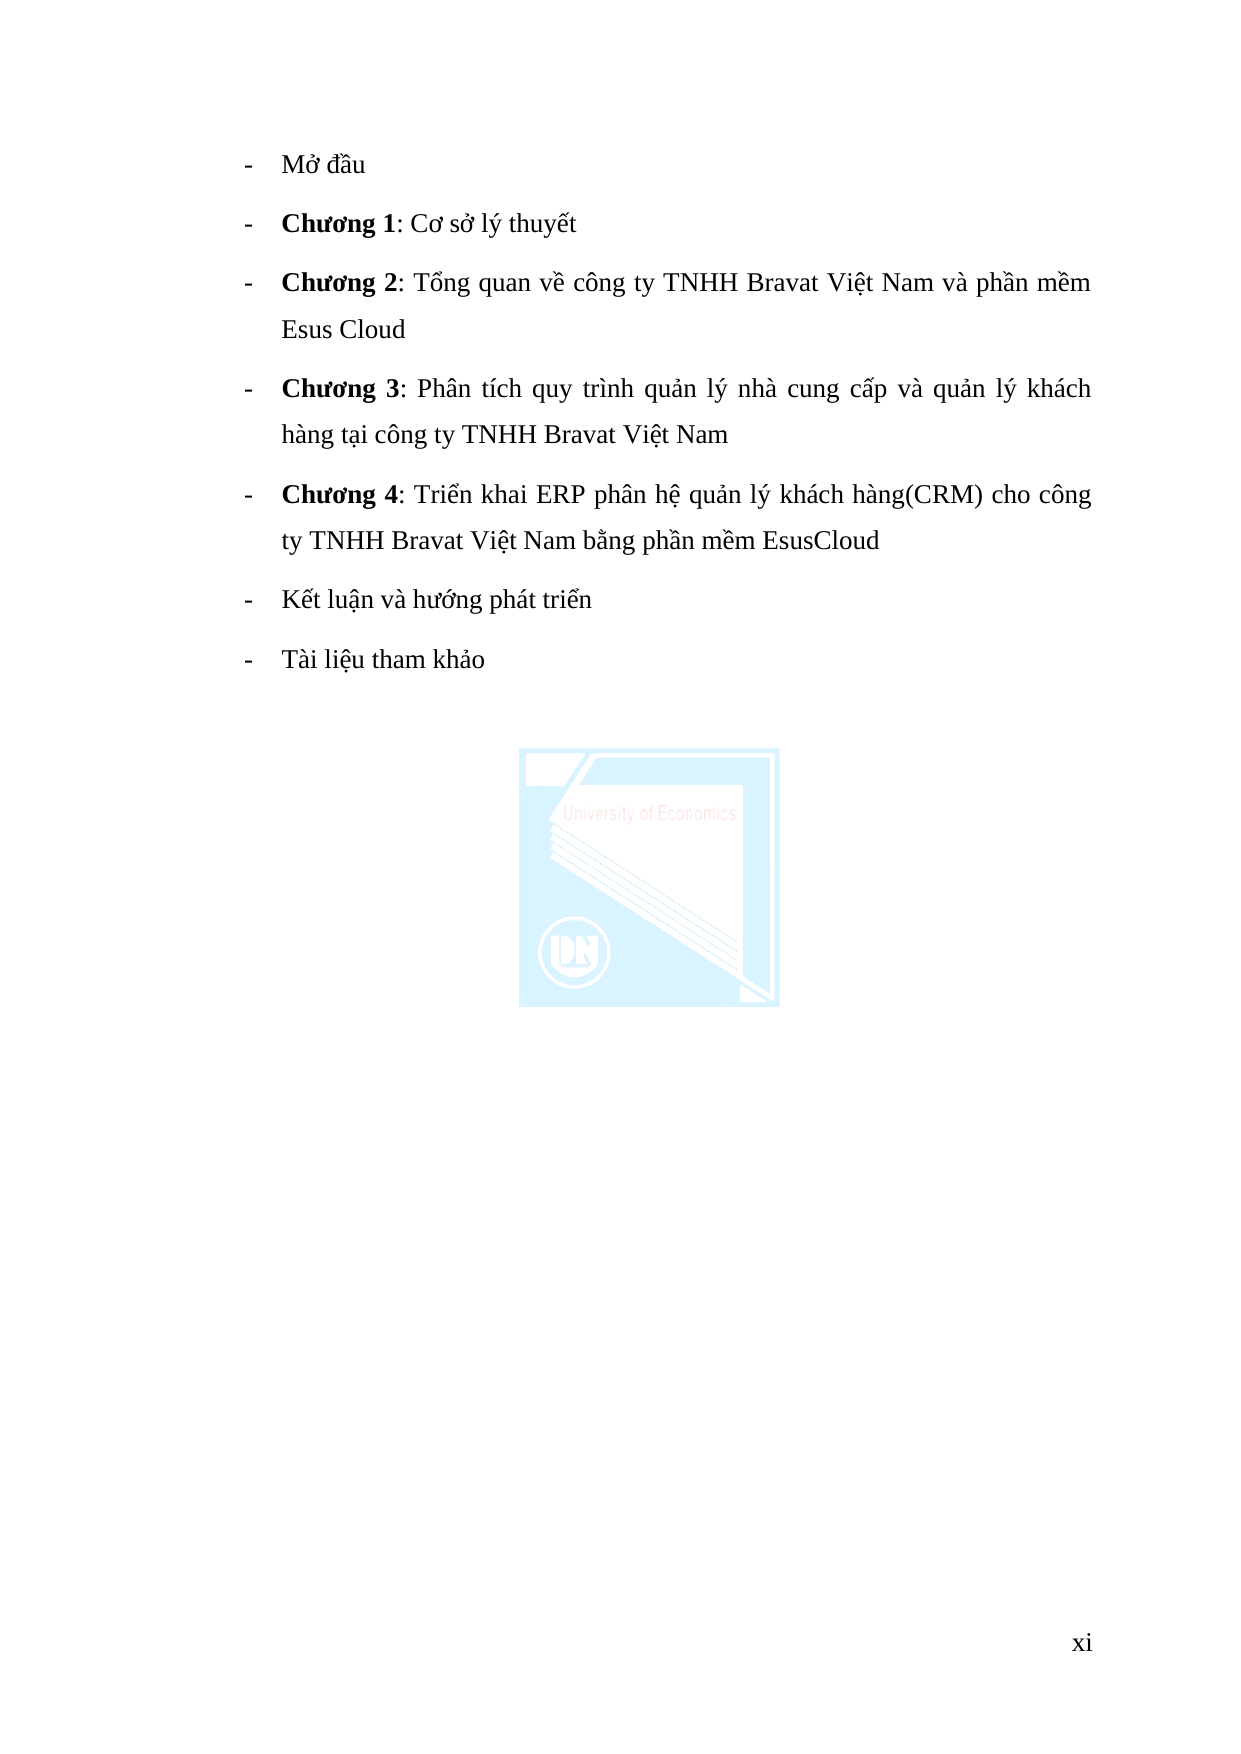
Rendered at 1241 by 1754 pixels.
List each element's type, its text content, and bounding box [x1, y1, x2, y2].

text Chương 3: Phân tích quy trình quản lý nhà cung cấp và quản lý khách hàng tại công ty TNHH Bravat Việt Nam [244, 372, 1092, 450]
text Mở đầu [244, 148, 1092, 179]
text Kết luận và hướng phát triển [244, 583, 1092, 615]
text Chương 1: Cơ sở lý thuyết [244, 207, 1092, 238]
text Chương 2: Tổng quan về công ty TNHH Bravat Việt Nam và phần mềm Esus Cloud [244, 266, 1092, 344]
text Chương 4: Triển khai ERP phân hệ quản lý khách hàng(CRM) cho công ty TNHH Bravat Việt Nam bằng phần mềm EsusCloud [244, 478, 1092, 556]
text Tài liệu tham khảo [244, 643, 1092, 674]
